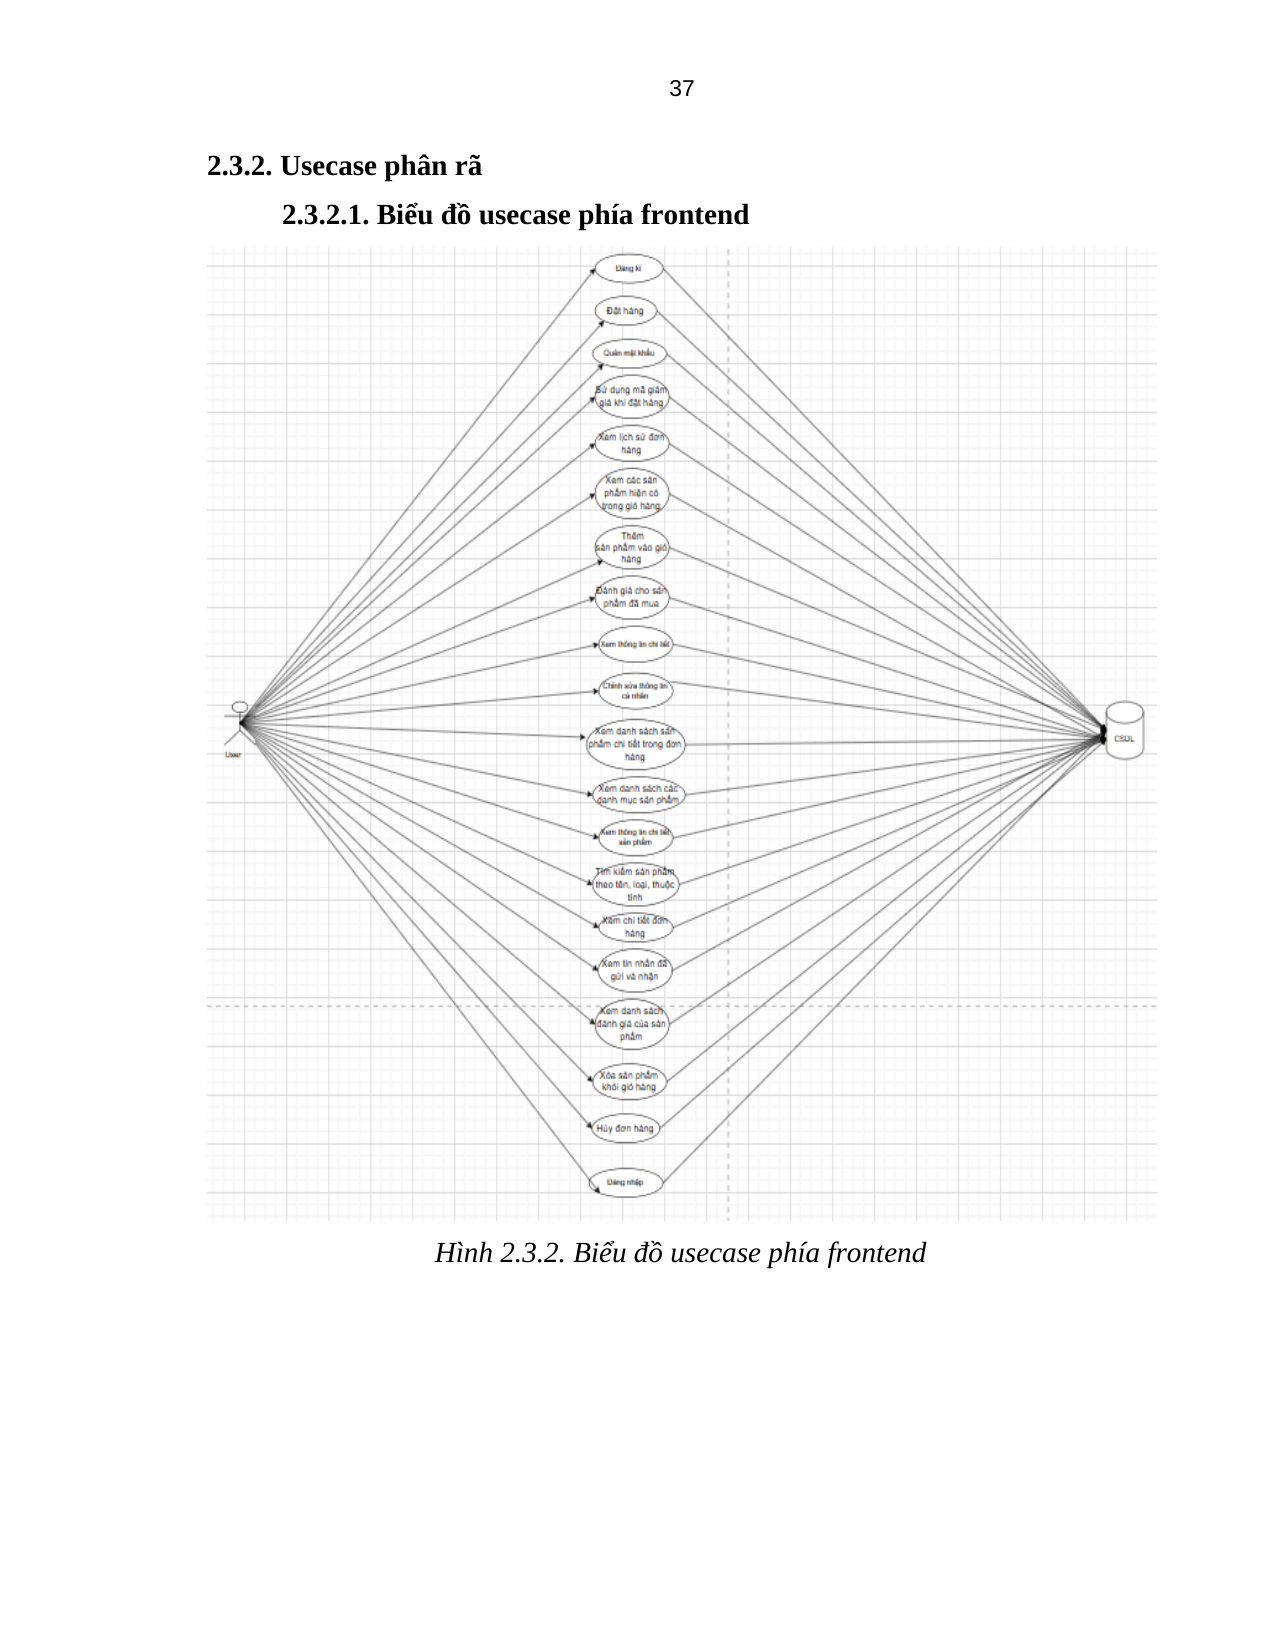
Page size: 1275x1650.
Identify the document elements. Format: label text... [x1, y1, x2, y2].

picture [206, 247, 1157, 1221]
subtitle 2.3.2.1. Biểu đồ usecase phía frontend [282, 197, 1157, 231]
subtitle Hình 2.3.2. Biểu đồ usecase phía frontend [207, 1235, 1157, 1268]
subtitle 2.3.2. Usecase phân rã [207, 148, 1157, 181]
